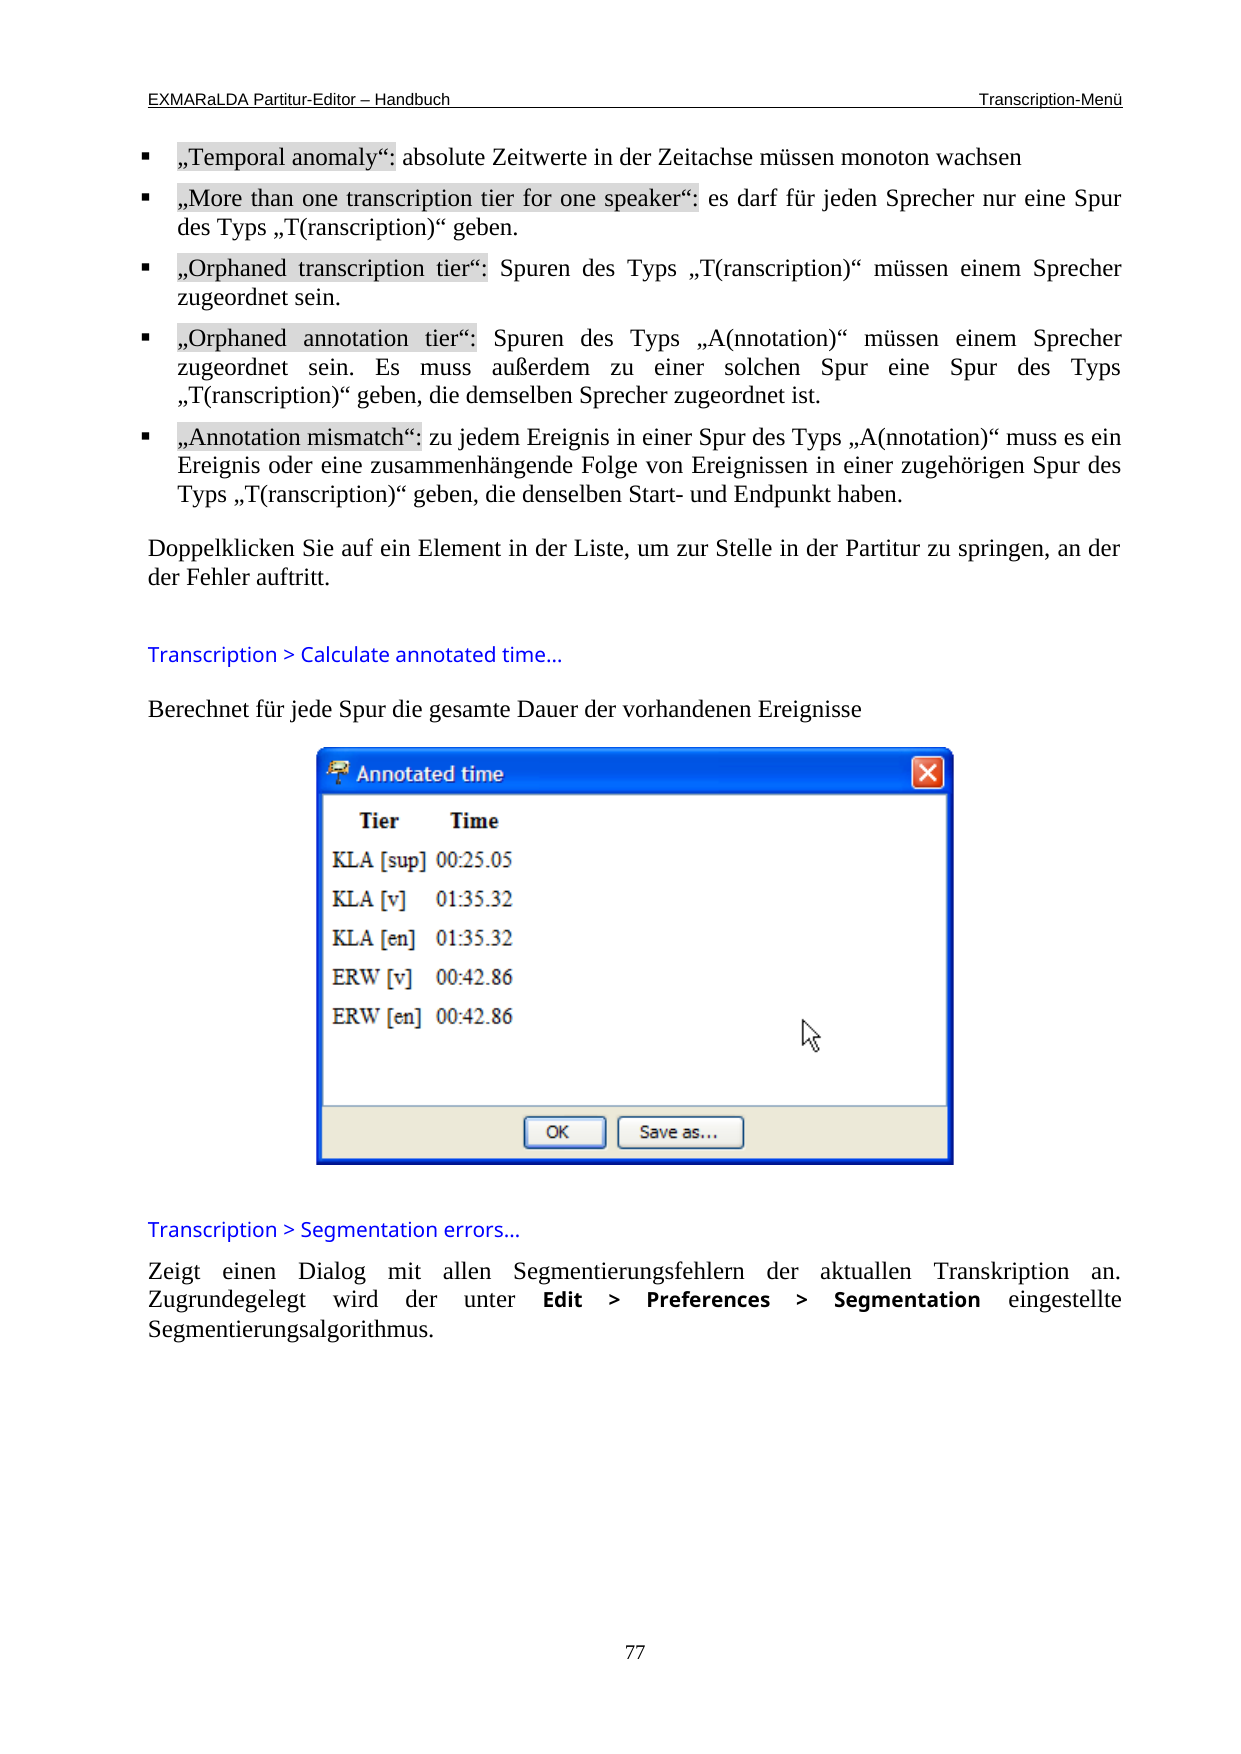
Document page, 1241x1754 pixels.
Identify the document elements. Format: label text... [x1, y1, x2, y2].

text „Orphaned annotation tier“: Spuren des Typs „A(nnotation)“ müssen einem Sprecher zugeordnet sein. Es muss außerdem zu einer solchen Spur eine Spur des Typs „T(ranscription)“ geben, die demselben Sprecher zugeordnet ist. [139, 323, 1122, 409]
text Zeigt einen Dialog mit allen Segmentierungsfehlern der aktuallen Transkription an. Zugrundegelegt wird der unter Edit > Preferences > Segmentation eingestellte Segmentierungsalgorithmus. [148, 1256, 1122, 1343]
text „Orphaned transcription tier“: Spuren des Typs „T(ranscription)“ müssen einem Sprecher zugeordnet sein. [139, 253, 1122, 311]
picture [316, 747, 954, 1165]
text Doppelklicken Sie auf ein Element in der Liste, um zur Stelle in der Partitur zu springen, an der der Fehler auftritt. [148, 533, 1122, 591]
text „Temporal anomaly“: absolute Zeitwerte in der Zeitachse müssen monoton wachsen [396, 142, 1122, 171]
text „Annotation mismatch“: zu jedem Ereignis in einer Spur des Typs „A(nnotation)“ muss es ein Ereignis oder eine zusammenhängende Folge von Ereignissen in einer zugehörigen Spur des Typs „T(ranscription)“ geben, die denselben Start- und Endpunkt haben. [139, 422, 1122, 508]
text „More than one transcription tier for one speaker“: es darf für jeden Sprecher nur eine Spur des Typs „T(ranscription)“ geben. [139, 183, 1122, 241]
subtitle Transcription > Calculate annotated time… [148, 641, 1122, 669]
subtitle Transcription > Segmentation errors… [148, 1215, 1122, 1243]
text Berechnet für jede Spur die gesamte Dauer der vorhandenen Ereignisse [148, 694, 1122, 723]
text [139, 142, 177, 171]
